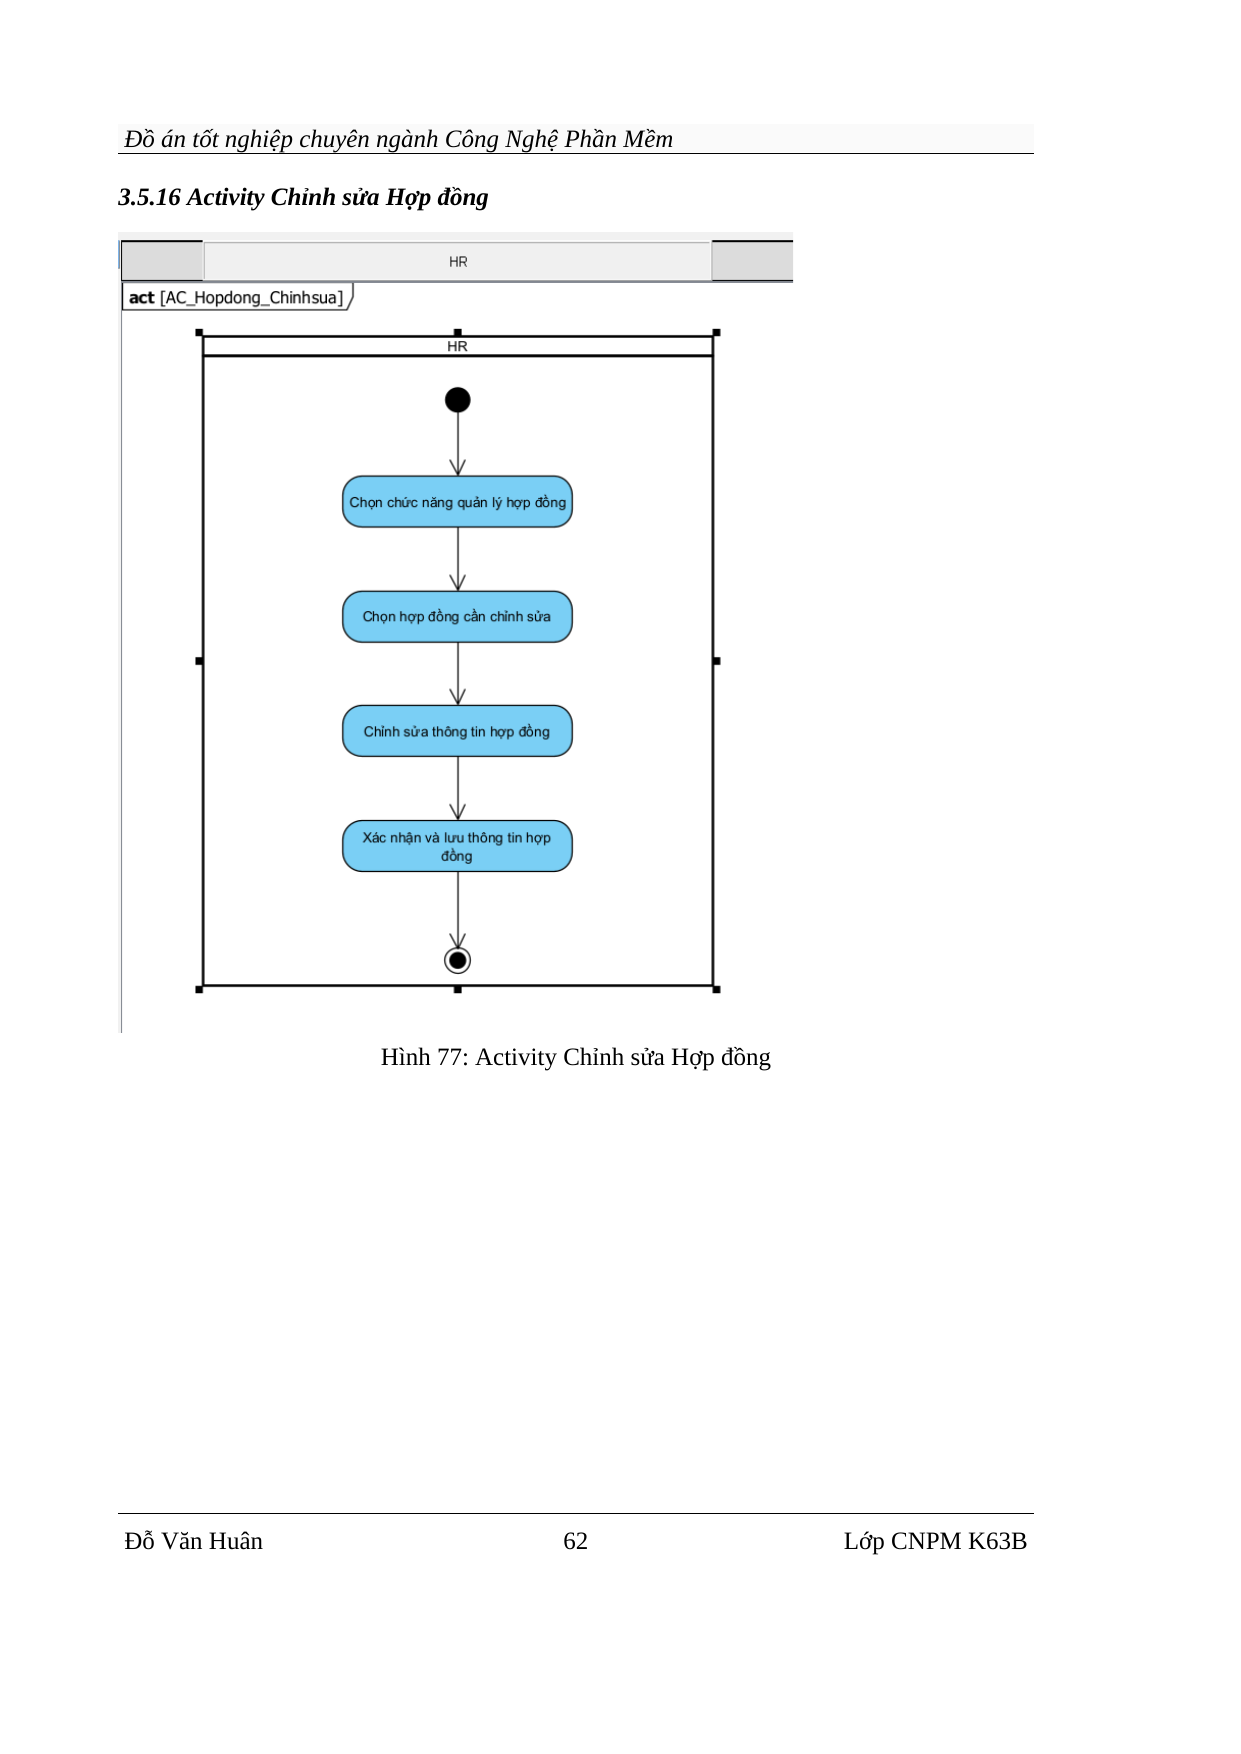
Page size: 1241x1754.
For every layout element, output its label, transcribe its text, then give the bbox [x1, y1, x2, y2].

text Hình 77: Activity Chỉnh sửa Hợp đồng [118, 1042, 1033, 1070]
subtitle Activity Chỉnh sửa Hợp đồng [118, 182, 1033, 211]
picture [118, 232, 794, 1033]
